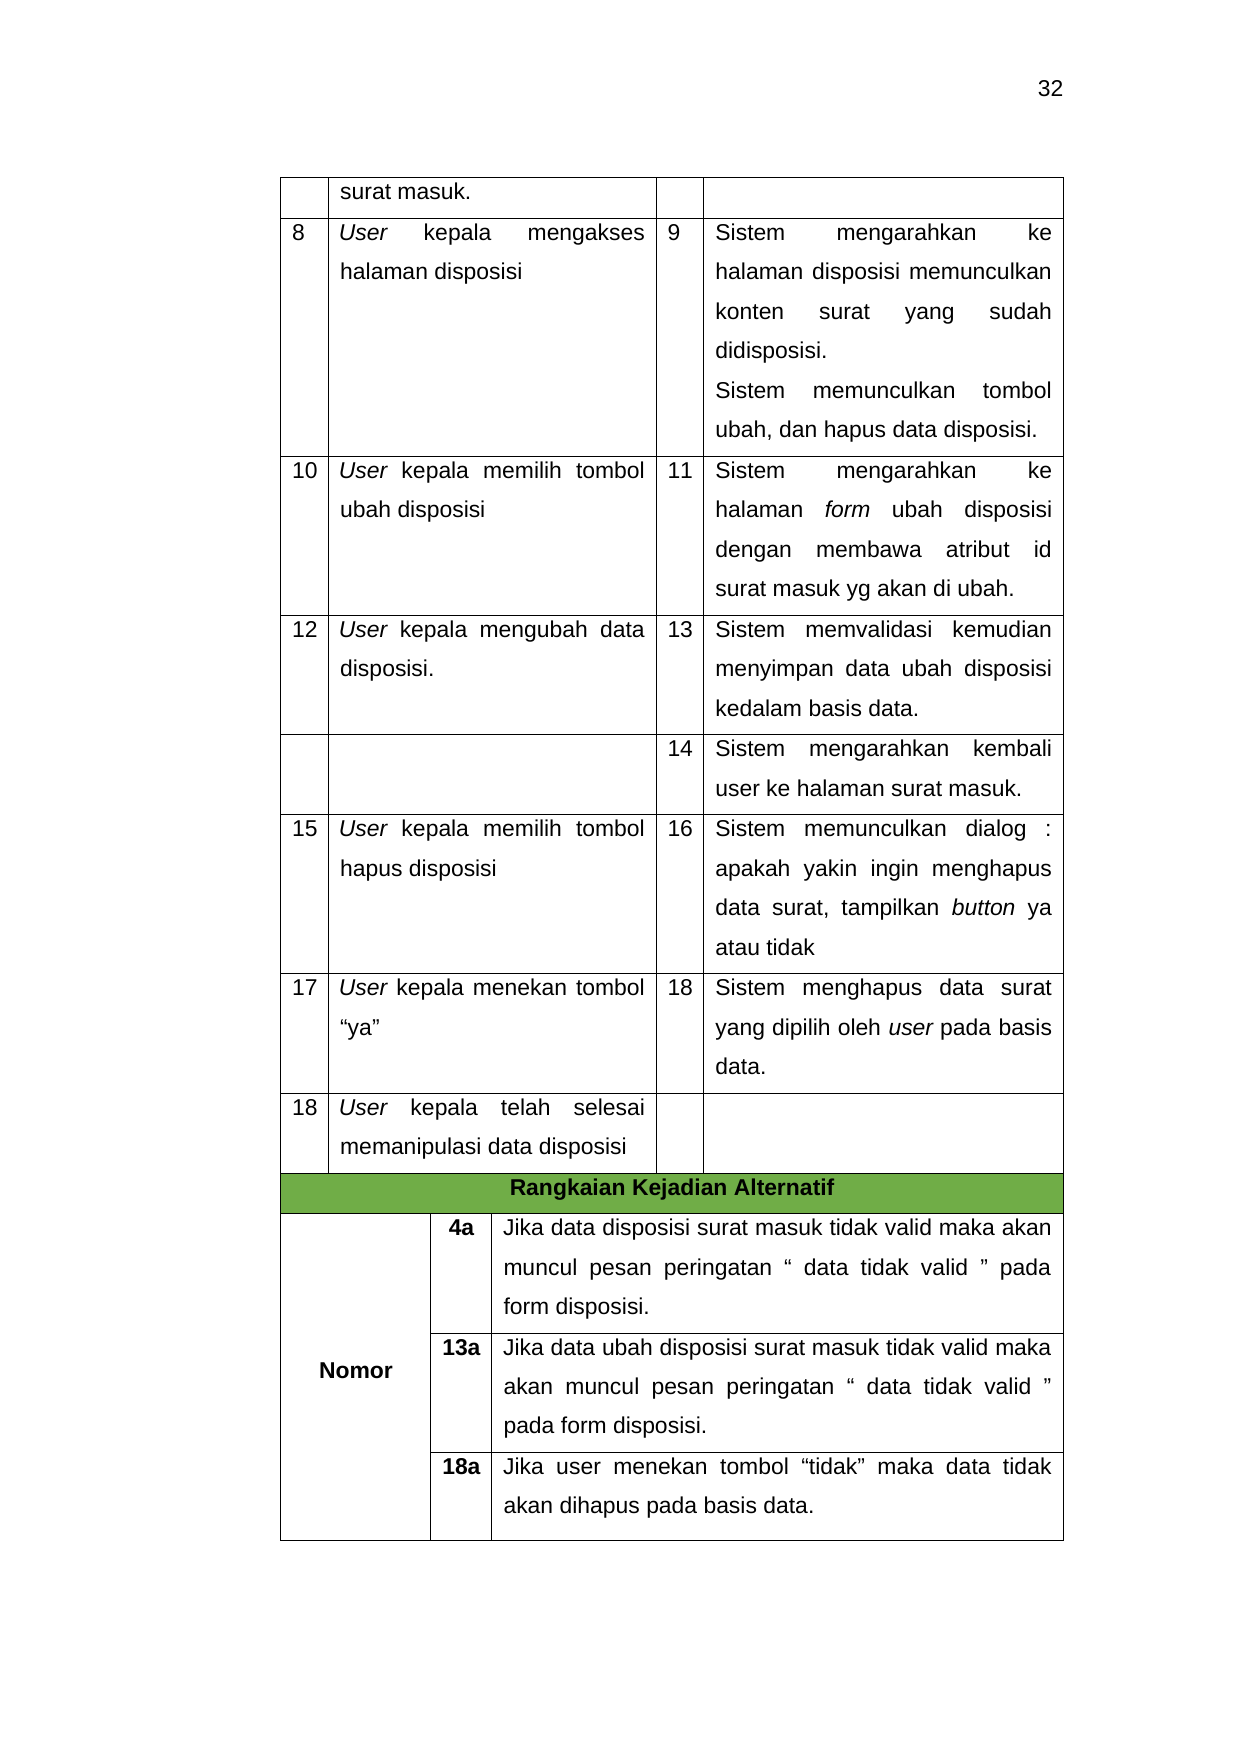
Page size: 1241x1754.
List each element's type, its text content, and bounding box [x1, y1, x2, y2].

table_cell [657, 178, 703, 218]
table_cell Sistem mengarahkan ke halaman disposisi memunculkan konten surat yang sudah didisposisi. Sistem memunculkan tombol ubah, dan hapus data disposisi. [704, 219, 1063, 456]
table_cell 8 [281, 219, 328, 456]
table_cell [329, 735, 656, 814]
table_cell [281, 735, 328, 814]
table_cell User kepala mengakses halaman disposisi [329, 219, 656, 456]
table_cell 18 [657, 974, 703, 1092]
table_cell Sistem mengarahkan kembali user ke halaman surat masuk. [704, 735, 1063, 814]
table_cell 11 [657, 457, 703, 614]
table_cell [329, 178, 656, 218]
table_cell 4a [431, 1214, 491, 1332]
table_cell 15 [281, 815, 328, 973]
table_cell User kepala mengubah data disposisi. [329, 616, 656, 734]
table_cell 13 [657, 616, 703, 734]
table_cell User kepala menekan tombol “ya” [329, 974, 656, 1092]
table_cell [704, 1094, 1063, 1172]
table_cell Sistem memvalidasi kemudian menyimpan data ubah disposisi kedalam basis data. [704, 616, 1063, 734]
table_cell Sistem mengarahkan ke halaman form ubah disposisi dengan membawa atribut id surat masuk yg akan di ubah. [704, 457, 1063, 614]
table_cell 17 [281, 974, 328, 1092]
table_cell 14 [657, 735, 703, 814]
table_cell User kepala memilih tombol hapus disposisi [329, 815, 656, 973]
table_cell Sistem memunculkan dialog : apakah yakin ingin menghapus data surat, tampilkan button ya atau tidak [704, 815, 1063, 973]
table_cell Rangkaian Kejadian Alternatif [281, 1174, 1063, 1213]
table_cell User kepala telah selesai memanipulasi data disposisi [329, 1094, 656, 1172]
table_cell 16 [657, 815, 703, 973]
table_cell User kepala memilih tombol ubah disposisi [329, 457, 656, 614]
table_cell [704, 178, 1063, 218]
table_cell 12 [281, 616, 328, 734]
table_cell Jika data ubah disposisi surat masuk tidak valid maka akan muncul pesan peringatan “ data tidak valid ” pada form disposisi. [492, 1334, 1063, 1452]
table_cell Sistem menghapus data surat yang dipilih oleh user pada basis data. [704, 974, 1063, 1092]
table_cell 9 [657, 219, 703, 456]
table_cell 18 [281, 1094, 328, 1172]
table_cell 7. [281, 178, 328, 218]
table_cell 18a [431, 1453, 491, 1540]
table_cell Jika user menekan tombol “tidak” maka data tidak akan dihapus pada basis data. [492, 1453, 1063, 1540]
table_cell Jika data disposisi surat masuk tidak valid maka akan muncul pesan peringatan “ data tidak valid ” pada form disposisi. [492, 1214, 1063, 1332]
table_cell 10 [281, 457, 328, 614]
table_cell 13a [431, 1334, 491, 1452]
table_cell [657, 1094, 703, 1172]
table_cell Nomor [281, 1214, 430, 1540]
